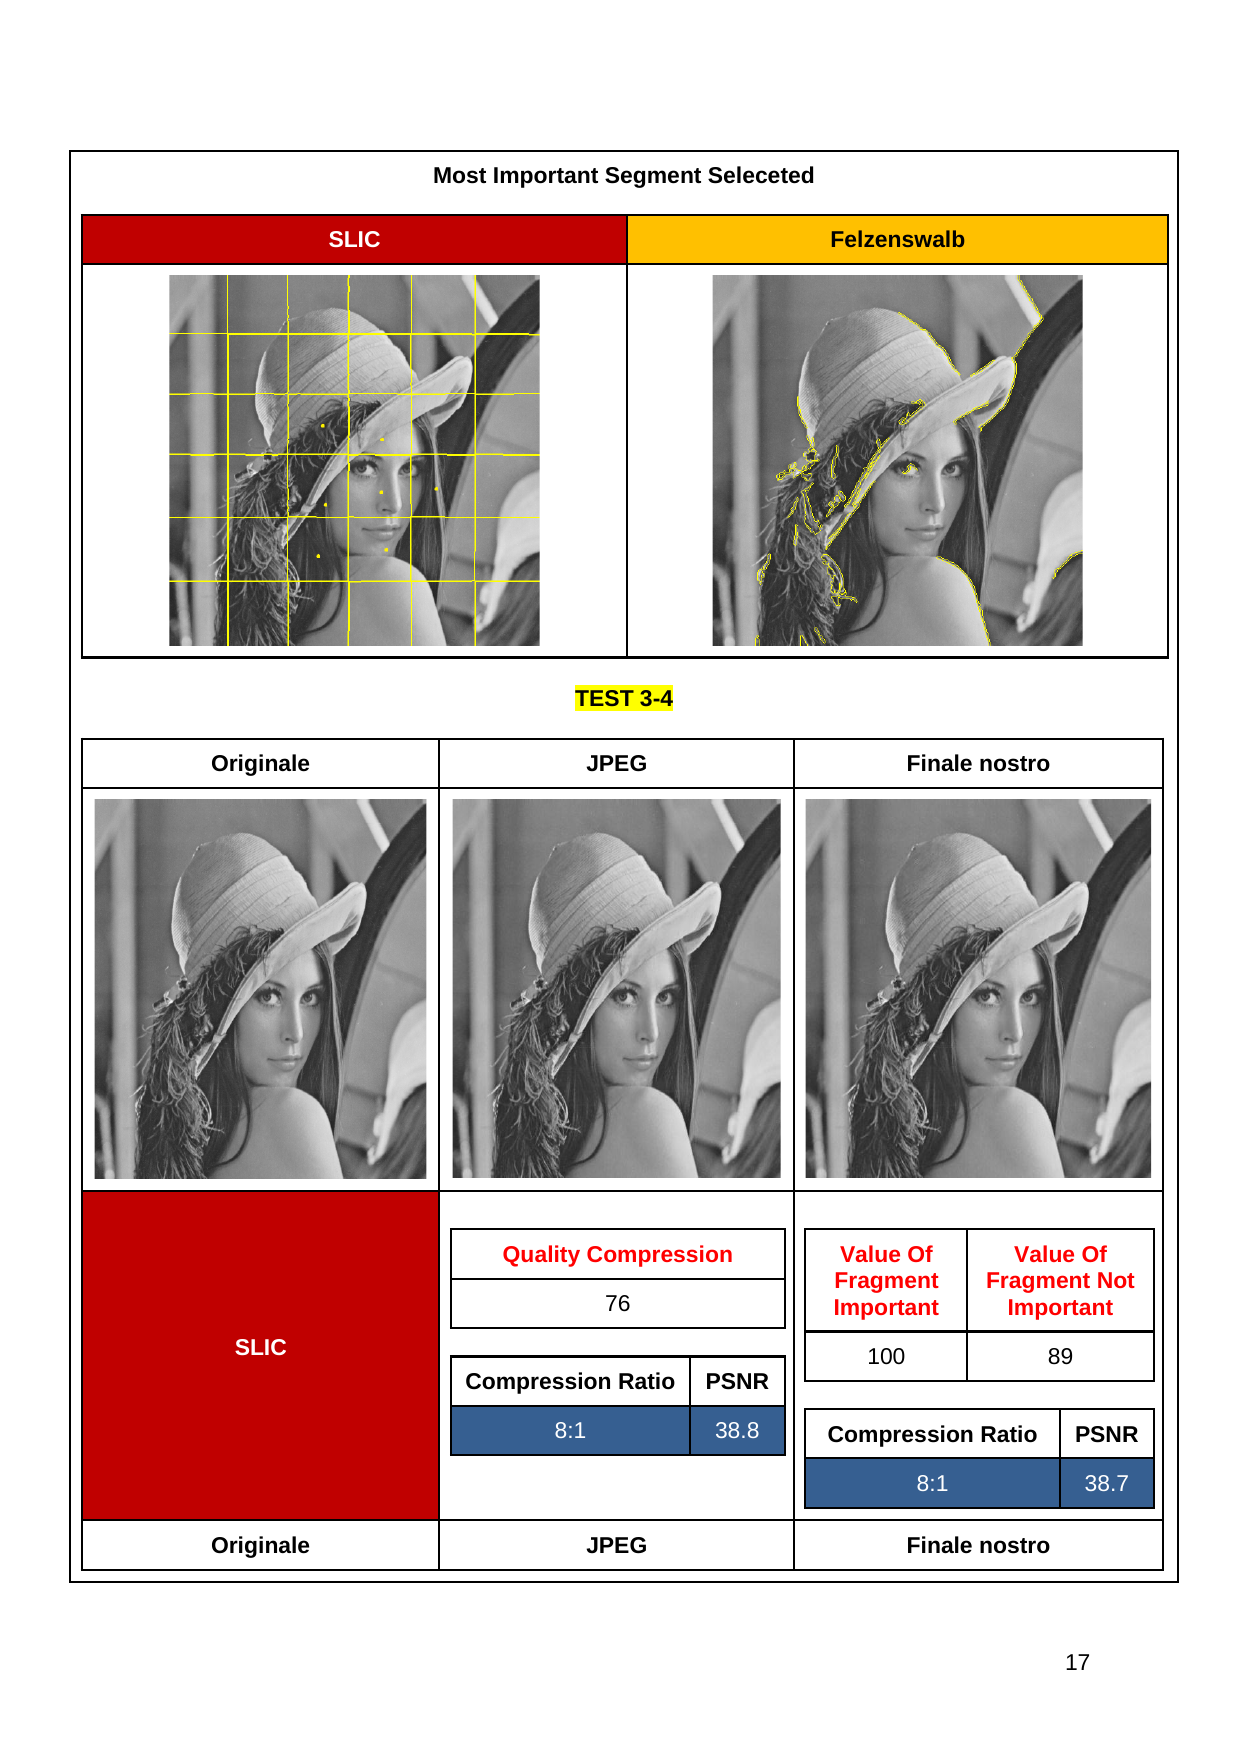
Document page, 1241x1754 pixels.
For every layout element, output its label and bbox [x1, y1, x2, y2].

picture [94, 799, 427, 1179]
table_cell [71, 152, 1177, 1581]
picture [805, 799, 1152, 1178]
picture [452, 799, 781, 1178]
picture [169, 275, 540, 646]
picture [712, 275, 1083, 646]
